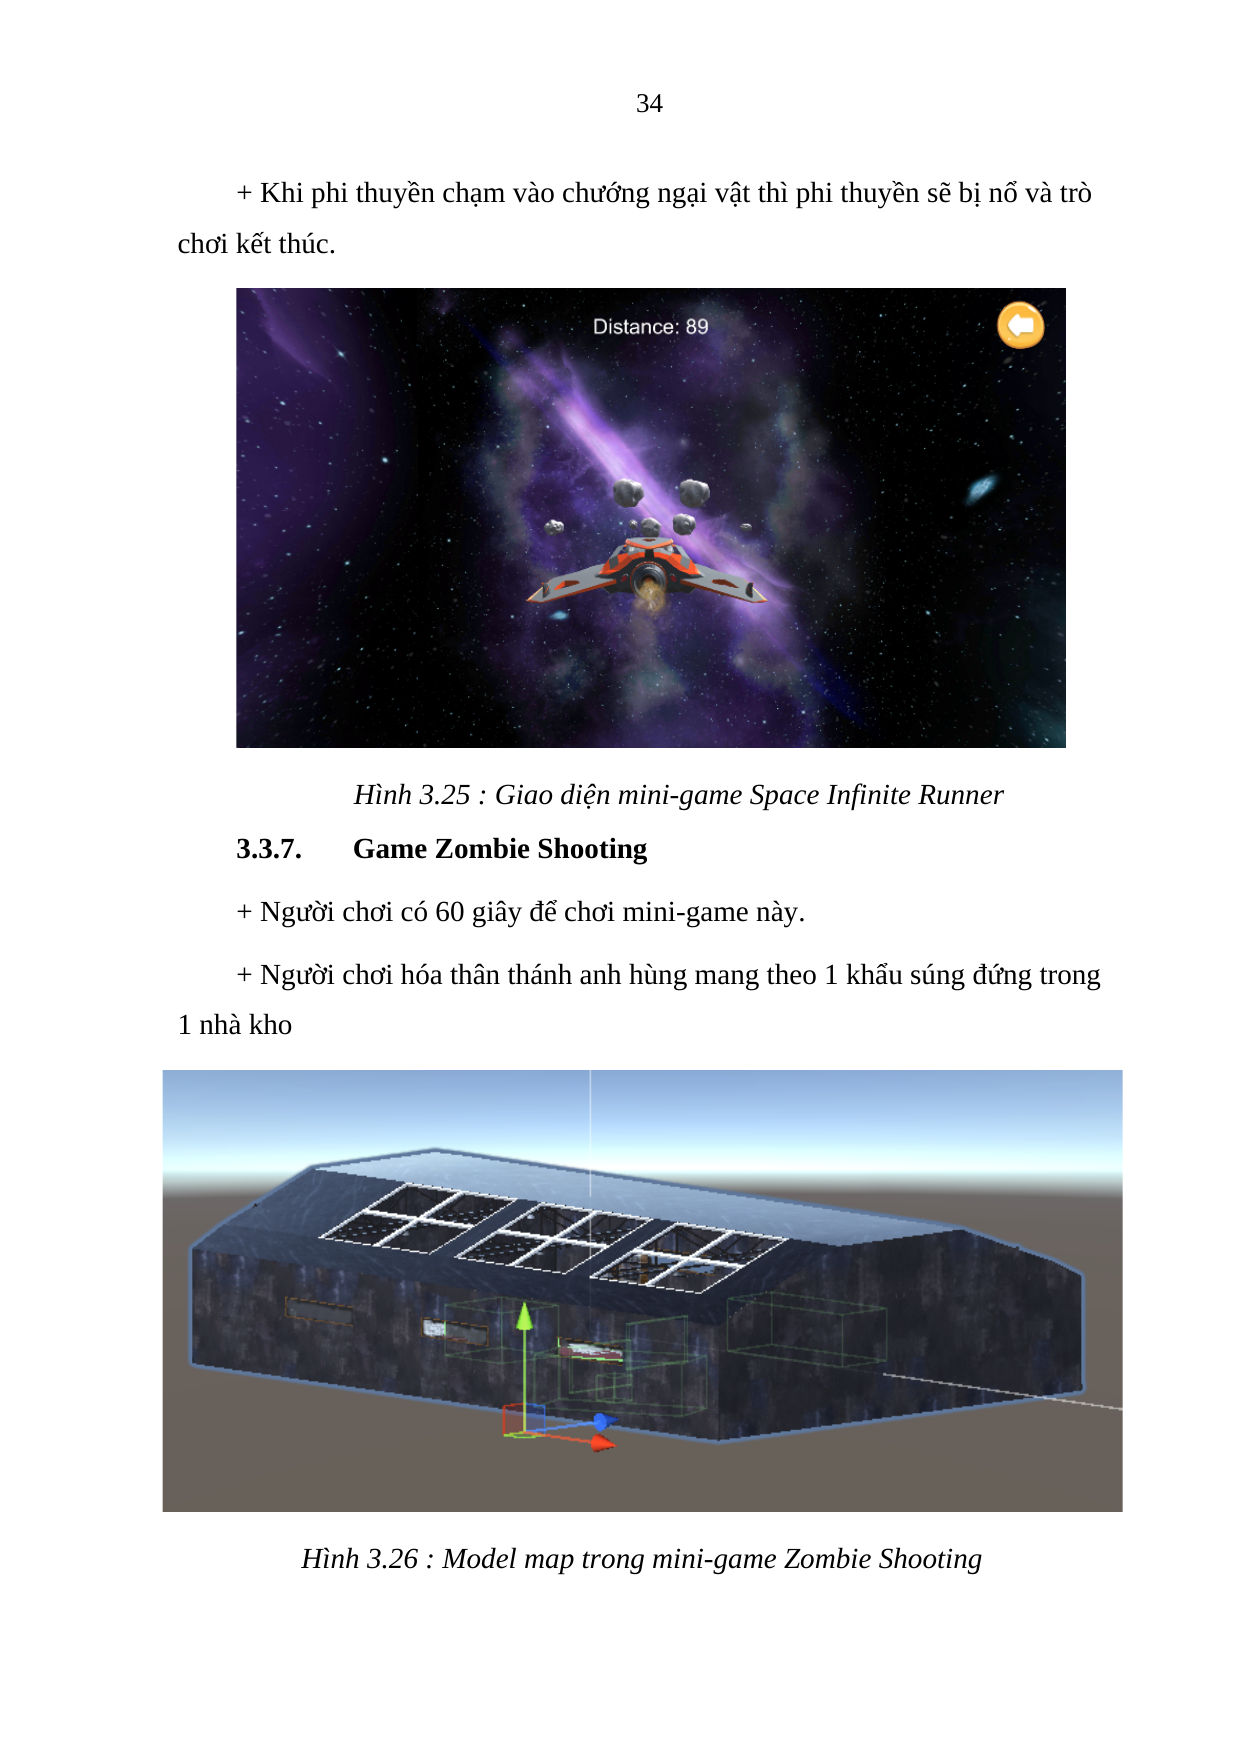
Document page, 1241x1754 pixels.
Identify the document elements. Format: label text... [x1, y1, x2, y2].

picture [236, 288, 1066, 748]
text + Người chơi hóa thân thánh anh hùng mang theo 1 khẩu súng đứng trong 1 nhà kho [177, 957, 1121, 1041]
list Game Zombie Shooting [177, 831, 1121, 865]
picture [162, 1070, 1123, 1512]
text + Khi phi thuyền chạm vào chướng ngại vật thì phi thuyền sẽ bị nổ và trò chơi kết thúc. [177, 175, 1121, 259]
text + Người chơi có 60 giây để chơi mini-game này. [177, 894, 1121, 927]
